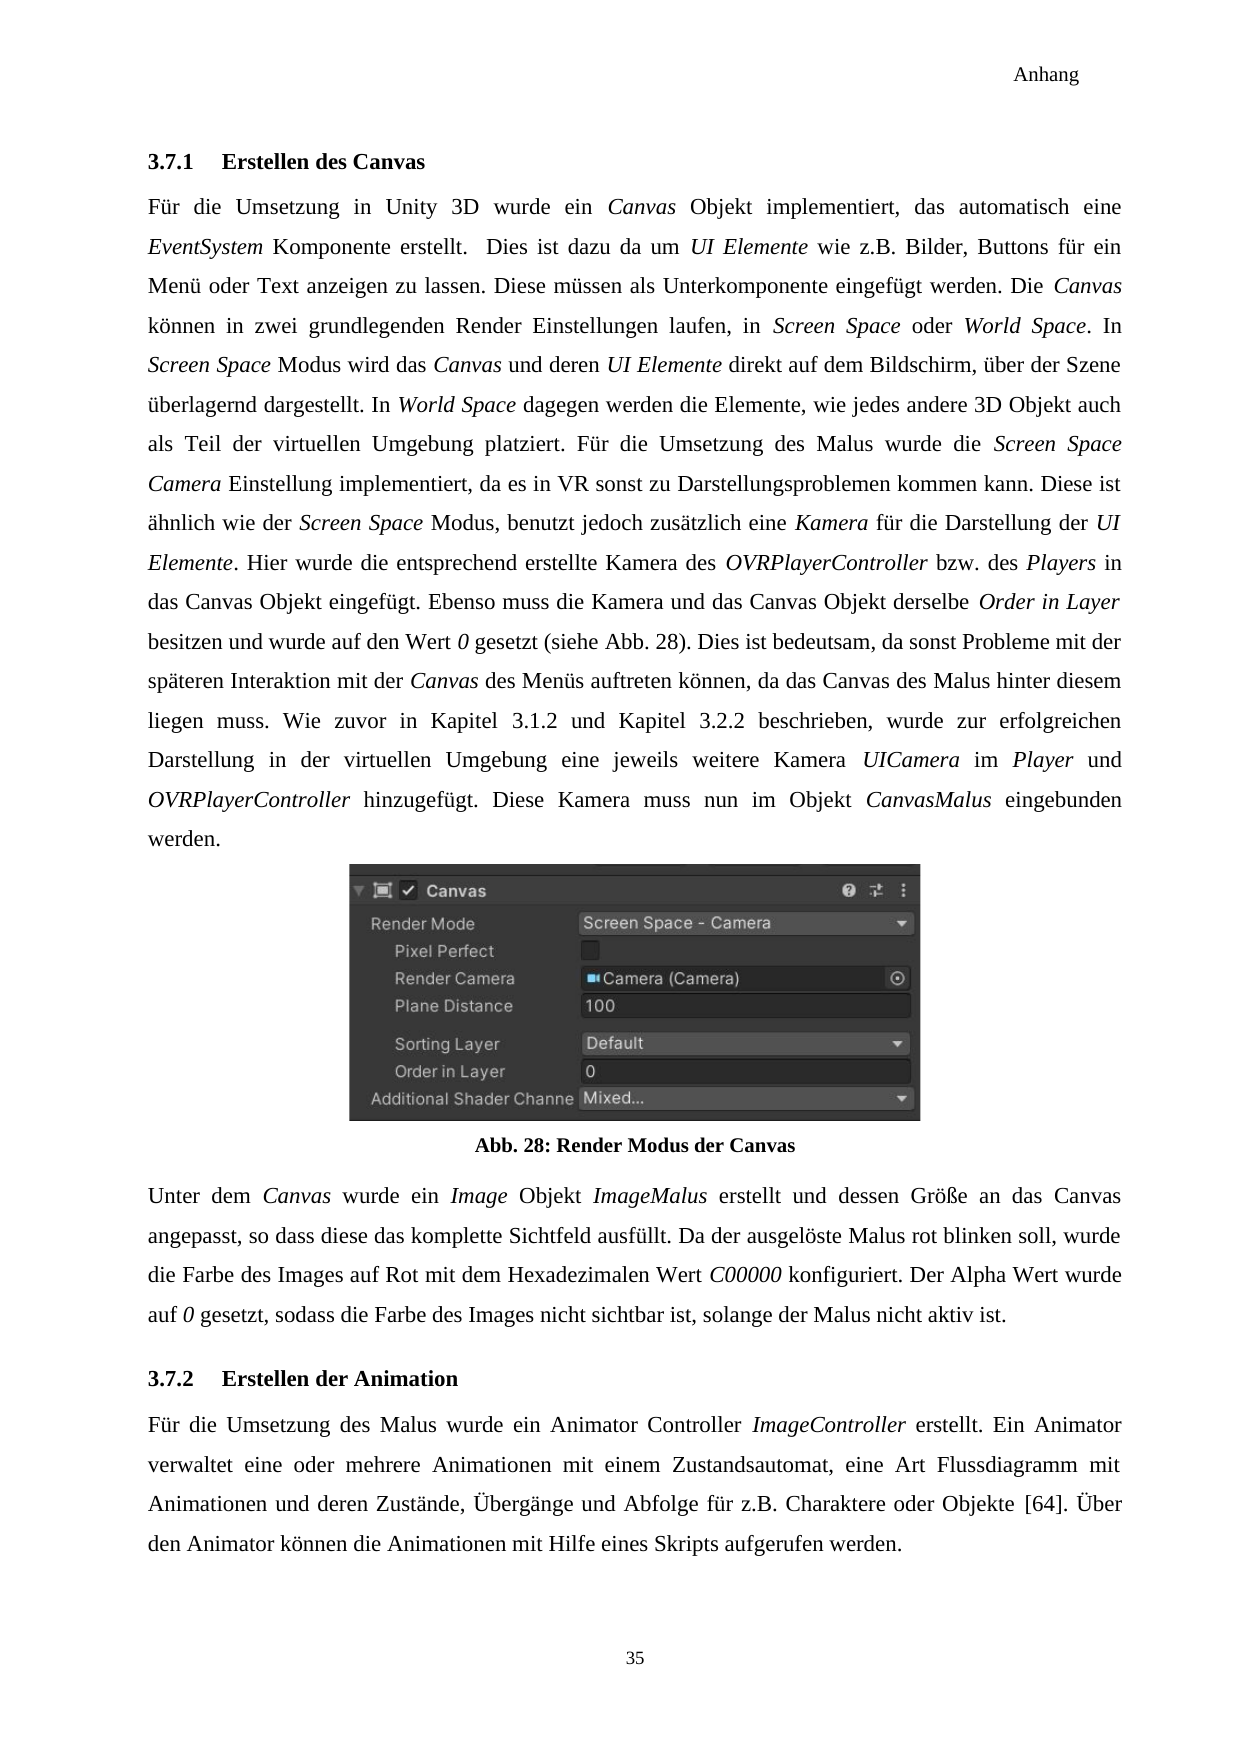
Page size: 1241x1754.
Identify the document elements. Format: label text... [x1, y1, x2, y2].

picture [349, 864, 921, 1121]
subtitle Erstellen der Animation [148, 1365, 1122, 1392]
text Für die Umsetzung in Unity 3D wurde ein Canvas Objekt implementiert, das automatisch eine EventSystem Komponente erstellt. Dies ist dazu da um UI Elemente wie z.B. Bilder, Buttons für ein Menü oder Text anzeigen zu lassen. Diese müssen als Unterkomponente eingefügt werden. Die Canvas können in zwei grundlegenden Render Einstellungen laufen, in Screen Space oder World Space. In Screen Space Modus wird das Canvas und deren UI Elemente direkt auf dem Bildschirm, über der Szene überlagernd dargestellt. In World Space dagegen werden die Elemente, wie jedes andere 3D Objekt auch als Teil der virtuellen Umgebung platziert. Für die Umsetzung des Malus wurde die Screen Space Camera Einstellung implementiert, da es in VR sonst zu Darstellungsproblemen kommen kann. Diese ist ähnlich wie der Screen Space Modus, benutzt jedoch zusätzlich eine Kamera für die Darstellung der UI Elemente. Hier wurde die entsprechend erstellte Kamera des OVRPlayerController bzw. des Players in das Canvas Objekt eingefügt. Ebenso muss die Kamera und das Canvas Objekt derselbe Order in Layer besitzen und wurde auf den Wert 0 gesetzt (siehe Abb. 28). Dies ist bedeutsam, da sonst Probleme mit der späteren Interaktion mit der Canvas des Menüs auftreten können, da das Canvas des Malus hinter diesem liegen muss. Wie zuvor in Kapitel 3.1.2 und Kapitel 3.2.2 beschrieben, wurde zur erfolgreichen Darstellung in der virtuellen Umgebung eine jeweils weitere Kamera UICamera im Player und OVRPlayerController hinzugefügt. Diese Kamera muss nun im Objekt CanvasMalus eingebunden werden. [148, 193, 1122, 851]
text Unter dem Canvas wurde ein Image Objekt ImageMalus erstellt und dessen Größe an das Canvas angepasst, so dass diese das komplette Sichtfeld ausfüllt. Da der ausgelöste Malus rot blinken soll, wurde die Farbe des Images auf Rot mit dem Hexadezimalen Wert C00000 konfiguriert. Der Alpha Wert wurde auf 0 gesetzt, sodass die Farbe des Images nicht sichtbar ist, solange der Malus nicht aktiv ist. [148, 1182, 1122, 1327]
text Abb. 28: Render Modus der Canvas [148, 1133, 1122, 1157]
text Für die Umsetzung des Malus wurde ein Animator Controller ImageController erstellt. Ein Animator verwaltet eine oder mehrere Animationen mit einem Zustandsautomat, eine Art Flussdiagramm mit Animationen und deren Zustände, Übergänge und Abfolge für z.B. Charaktere oder Objekte. Über den Animator können die Animationen mit Hilfe eines Skripts aufgerufen werden. [148, 1411, 1122, 1556]
subtitle Erstellen des Canvas [148, 148, 1122, 174]
